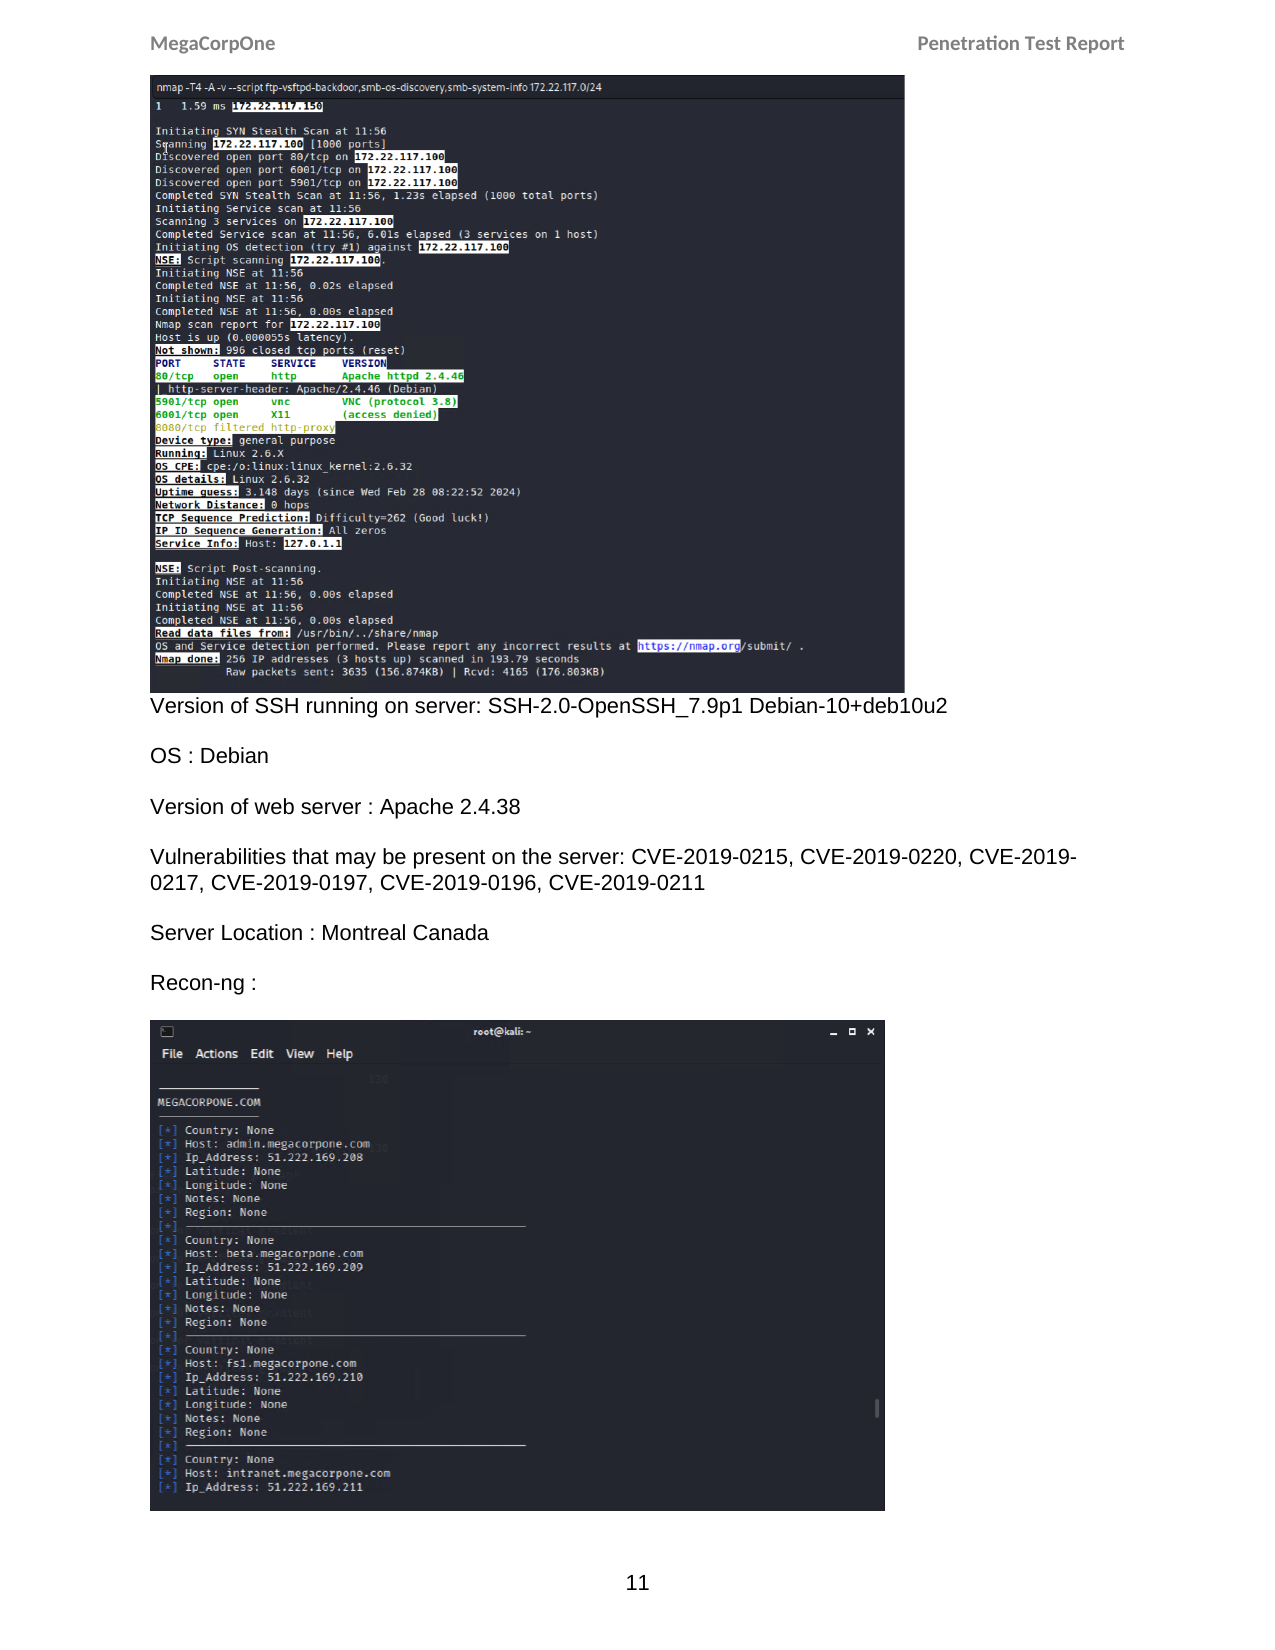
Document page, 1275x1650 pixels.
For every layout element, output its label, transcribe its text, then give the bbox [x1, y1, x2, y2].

text Version of SSH running on server: SSH-2.0-OpenSSH_7.9p1 Debian-10+deb10u2 [150, 693, 1125, 718]
text Server Location : Montreal Canada [150, 920, 1125, 945]
text Vulnerabilities that may be present on the server: CVE-2019-0215, CVE-2019-0220, CVE-2019-0217, CVE-2019-0197, CVE-2019-0196, CVE-2019-0211 [150, 844, 1125, 894]
picture [150, 75, 905, 693]
text OS : Debian [150, 743, 1125, 768]
text Version of web server : Apache 2.4.38 [150, 768, 1125, 819]
picture [150, 1020, 885, 1511]
text Recon-ng : [150, 970, 1125, 995]
